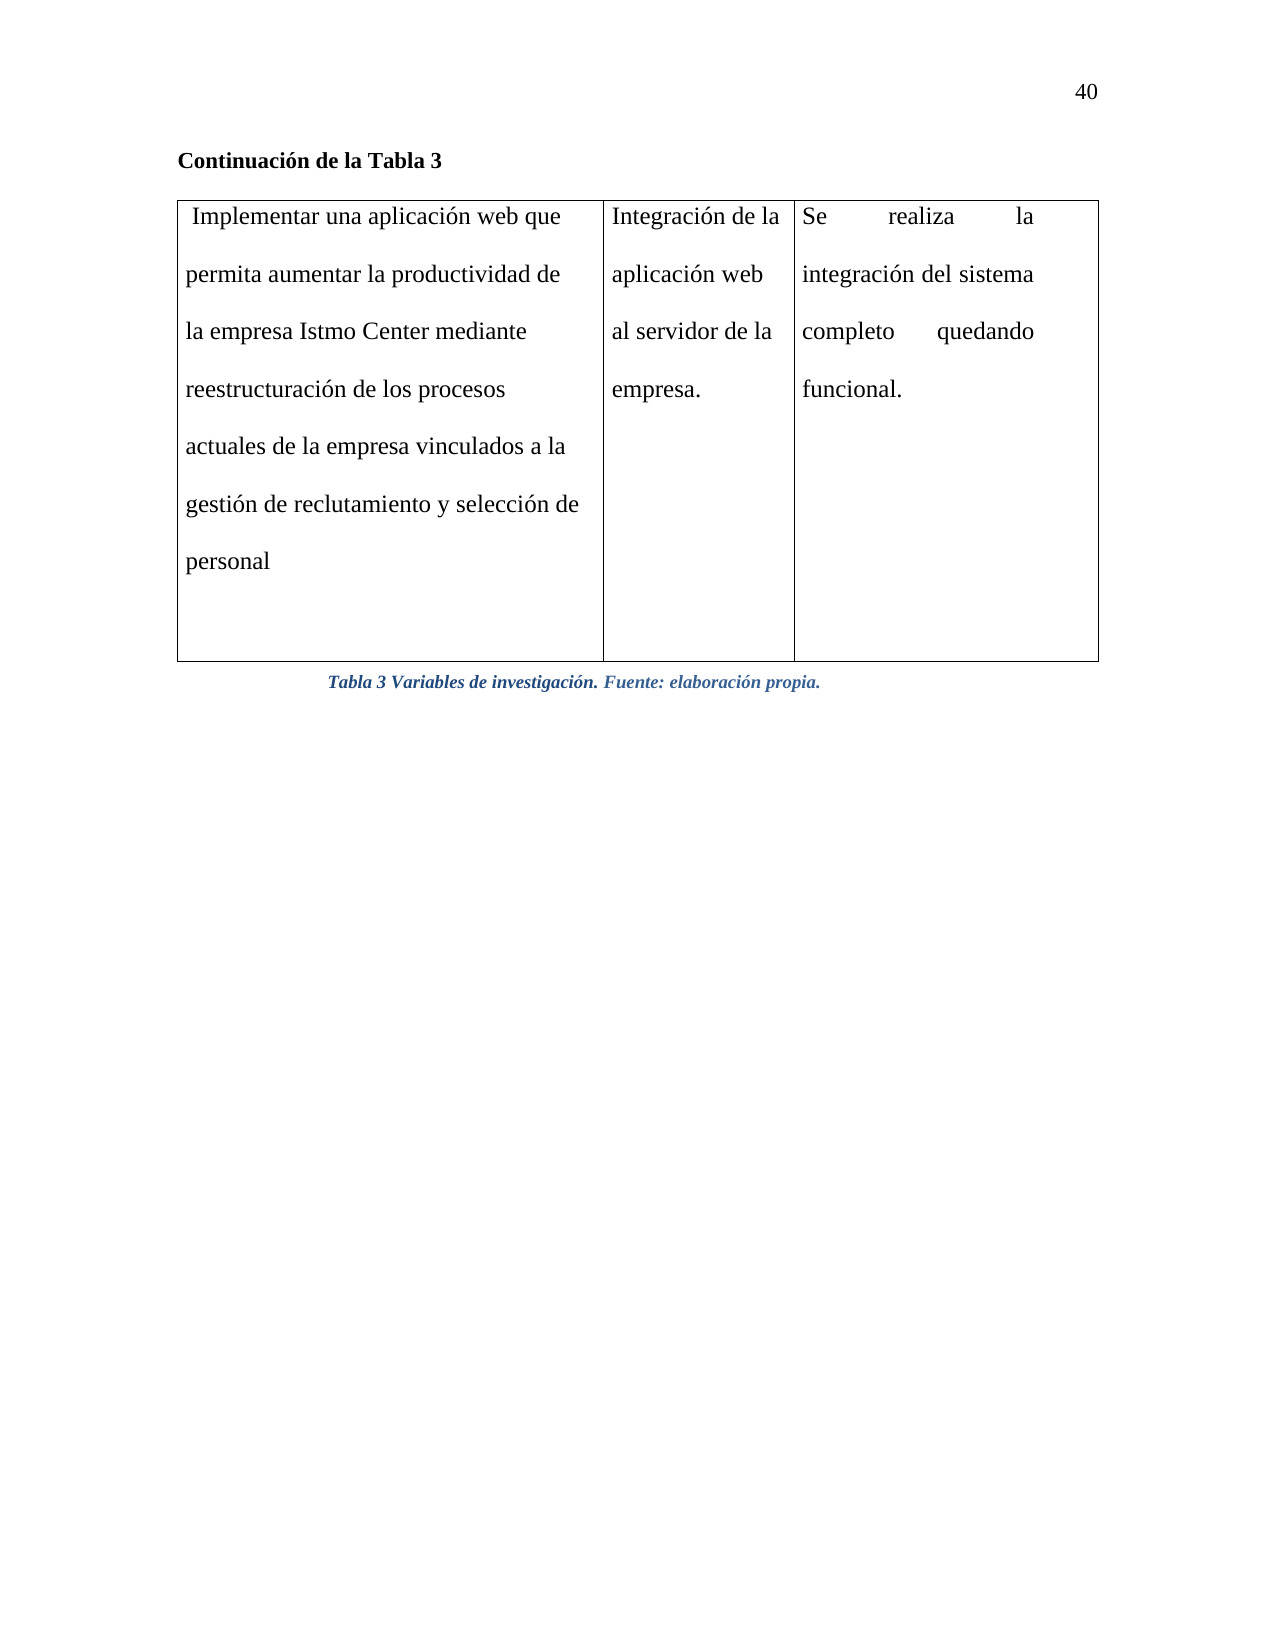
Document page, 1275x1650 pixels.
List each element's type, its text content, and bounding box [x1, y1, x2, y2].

text Continuación de la Tabla 3 [177, 148, 1098, 174]
table_header Integración de la aplicación web al servidor de la empresa. [604, 201, 794, 661]
text Tabla 3 Variables de investigación. Fuente: elaboración propia. [327, 671, 922, 693]
table_header Implementar una aplicación web que permita aumentar la productividad de la empresa Istmo Center mediante reestructuración de los procesos actuales de la empresa vinculados a la gestión de reclutamiento y selección de personal [178, 201, 603, 661]
table_header Se realiza la integración del sistema completo quedando funcional. [795, 201, 1098, 661]
